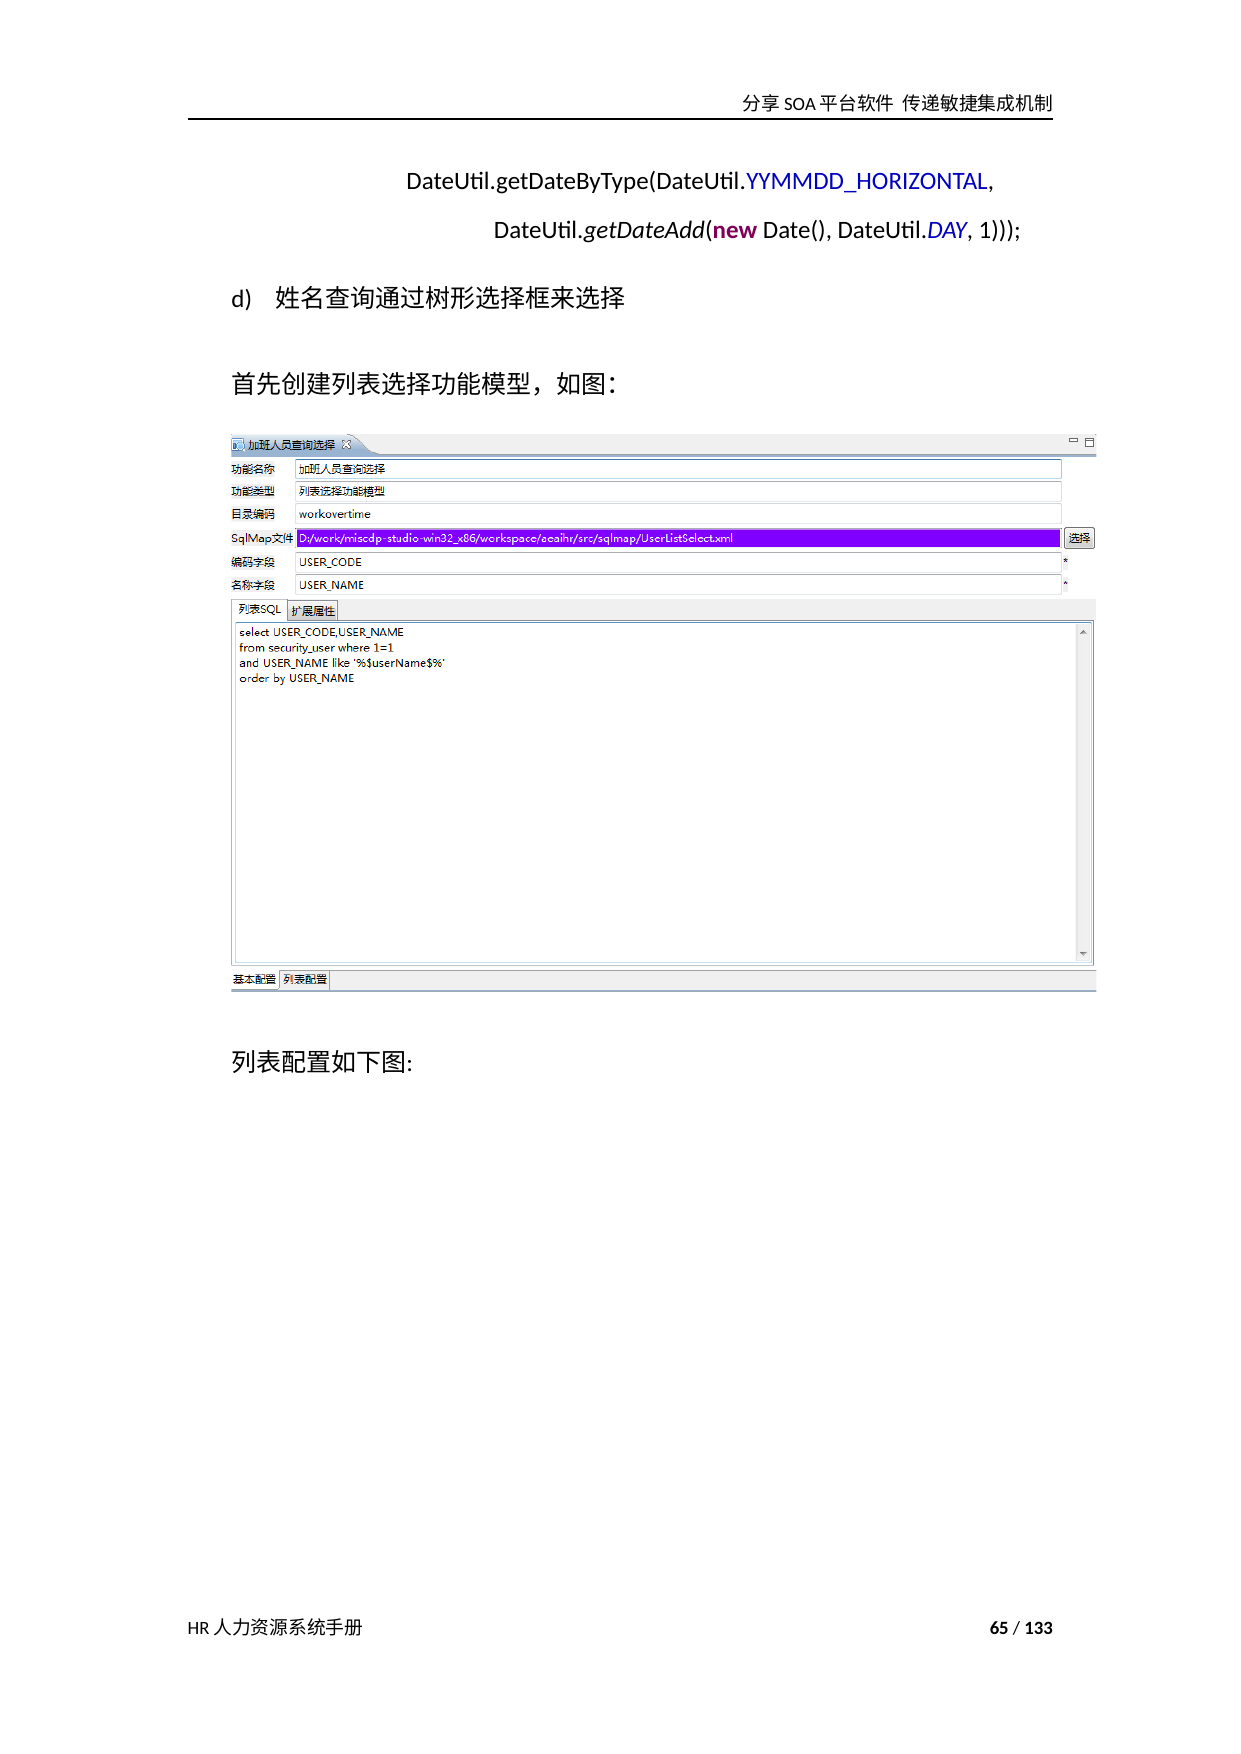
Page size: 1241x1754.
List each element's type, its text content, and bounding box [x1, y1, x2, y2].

picture [231, 434, 1097, 992]
text DateUtil.getDateAdd(new Date(), DateUtil.DAY, 1))); [187, 213, 1053, 247]
text 列表配置如下图: [187, 1027, 1053, 1095]
text 首先创建列表选择功能模型，如图： [187, 348, 1053, 416]
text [187, 164, 1053, 198]
list 姓名查询通过树形选择框来选择 [231, 262, 1053, 330]
